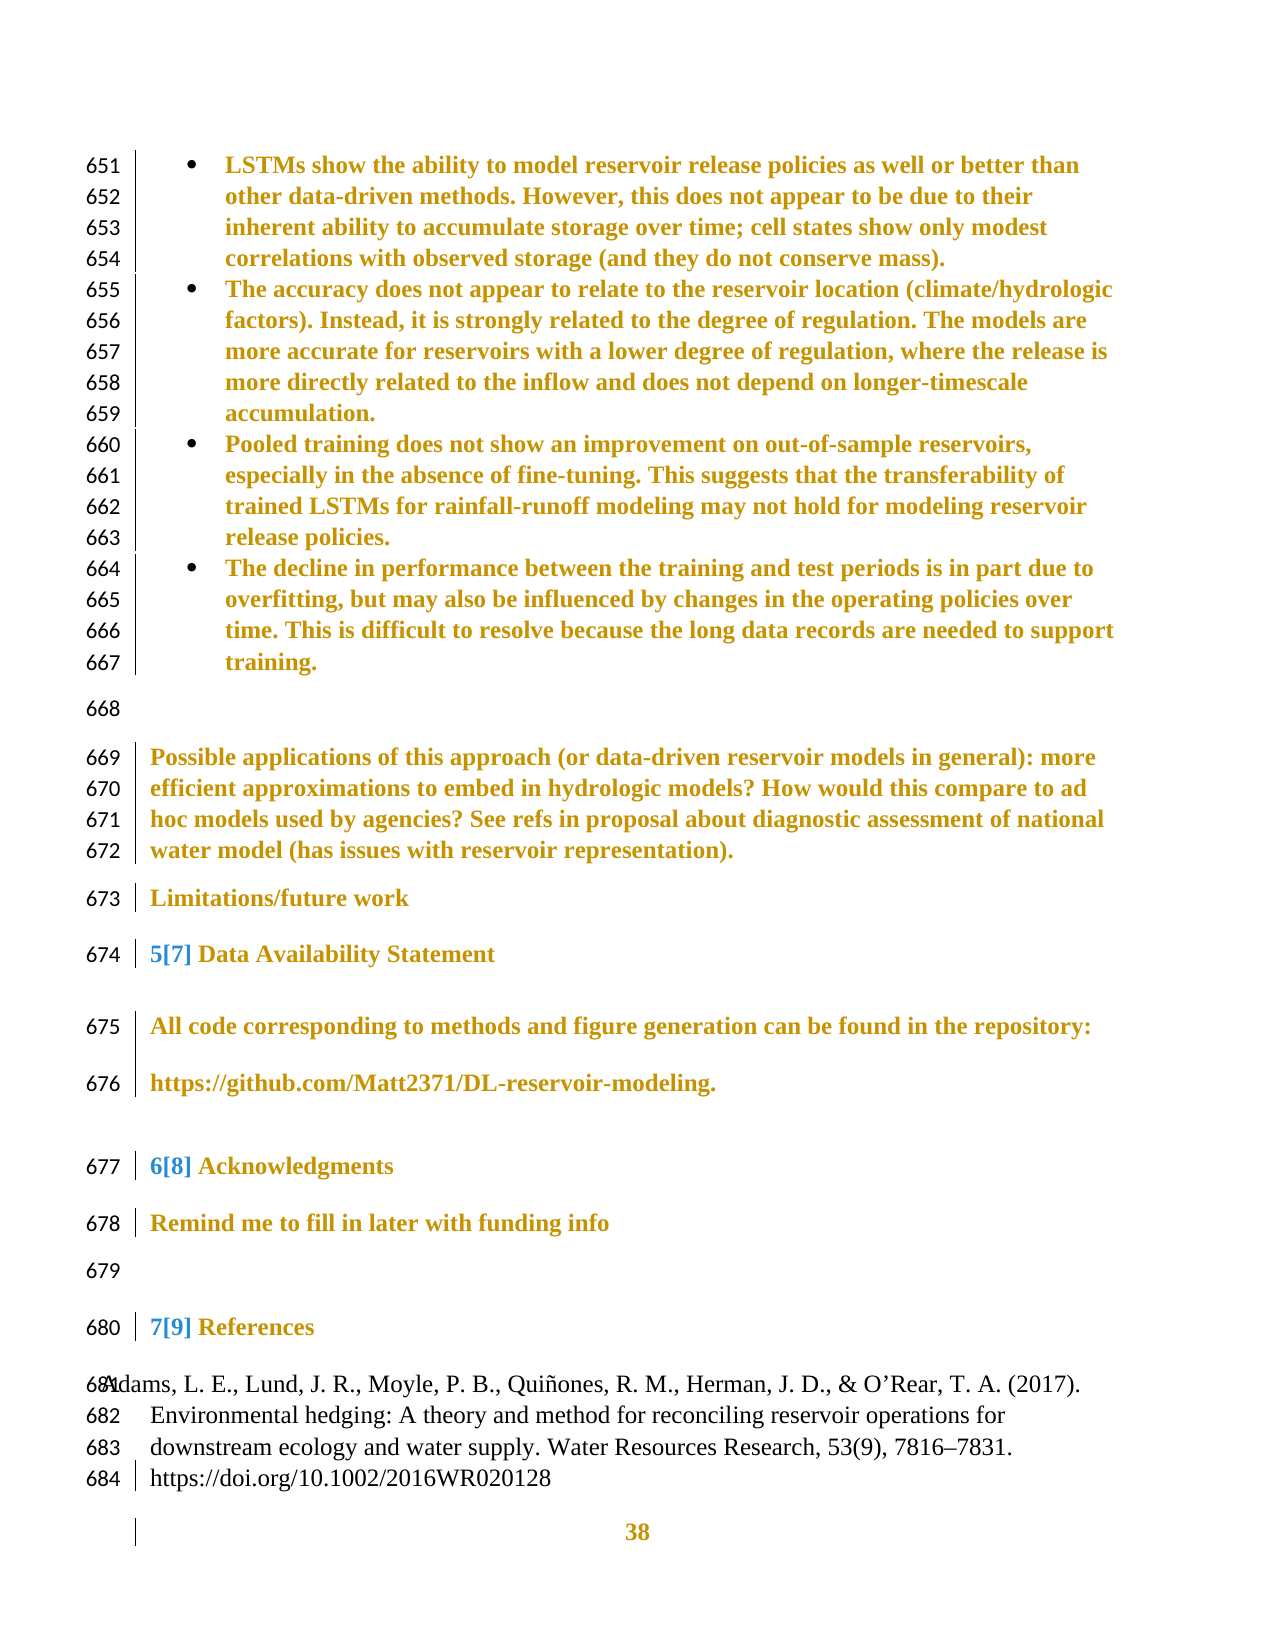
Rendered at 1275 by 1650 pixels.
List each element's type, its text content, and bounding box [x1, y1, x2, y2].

list The decline in performance between the training and test periods is in part due to overfitting, but may also be influenced by changes in the operating policies over time. This is difficult to resolve because the long data records are needed to support training. [187, 553, 1125, 675]
subtitle Acknowledgments [150, 1151, 1125, 1179]
text Possible applications of this approach (or data-driven reservoir models in general): more efficient approximations to embed in hydrologic models? How would this compare to ad hoc models used by agencies? See refs in proposal about diagnostic assessment of national water model (has issues with reservoir representation). [150, 742, 1125, 864]
list Pooled training does not show an improvement on out-of-sample reservoirs, especially in the absence of fine-tuning. This suggests that the transferability of trained LSTMs for rainfall-runoff modeling may not hold for modeling reservoir release policies. [187, 429, 1125, 551]
subtitle Data Availability Statement [150, 939, 1125, 968]
text Remind me to fill in later with funding info [150, 1208, 1125, 1237]
list LSTMs show the ability to model reservoir release policies as well or better than other data-driven methods. However, this does not appear to be due to their inherent ability to accumulate storage over time; cell states show only modest correlations with observed storage (and they do not conserve mass). [187, 150, 1125, 272]
list The accuracy does not appear to relate to the reservoir location (climate/hydrologic factors). Instead, it is strongly related to the degree of regulation. The models are more accurate for reservoirs with a lower degree of regulation, where the release is more directly related to the inflow and does not depend on longer-timescale accumulation. [187, 274, 1125, 427]
text Limitations/future work [150, 883, 1125, 912]
text All code corresponding to methods and figure generation can be found in the repository: https://github.com/Matt2371/DL-reservoir-modeling. [150, 1011, 1125, 1097]
subtitle References [150, 1312, 1125, 1341]
